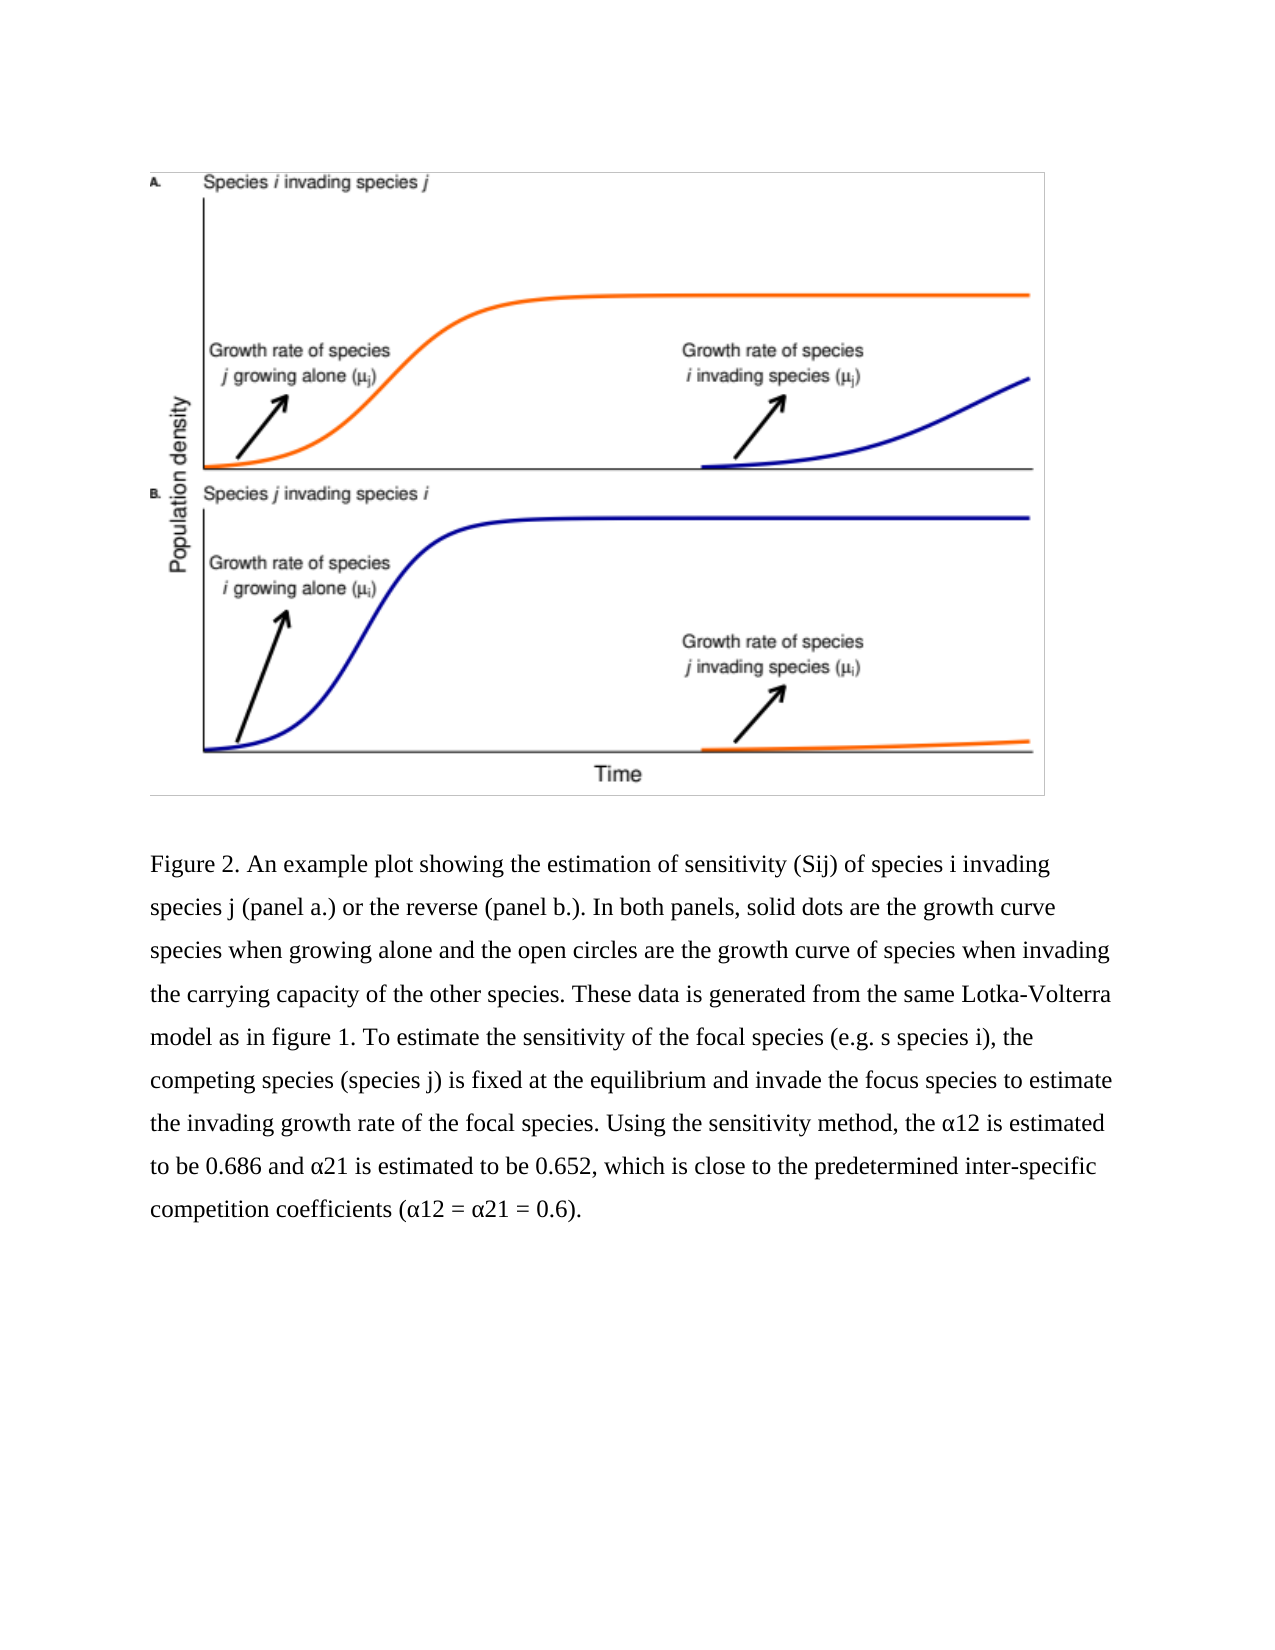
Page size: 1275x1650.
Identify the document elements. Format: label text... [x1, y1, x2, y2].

text Figure 2. An example plot showing the estimation of sensitivity (Sij) of species i invading species j (panel a.) or the reverse (panel b.). In both panels, solid dots are the growth curve species when growing alone and the open circles are the growth curve of species when invading the carrying capacity of the other species. These data is generated from the same Lotka-Volterra model as in figure 1. To estimate the sensitivity of the focal species (e.g. s species i), the competing species (species j) is fixed at the equilibrium and invade the focus species to estimate the invading growth rate of the focal species. Using the sensitivity method, the α12 is estimated to be 0.686 and α21 is estimated to be 0.652, which is close to the predetermined inter-specific competition coefficients (α12 = α21 = 0.6). [150, 849, 1125, 1223]
